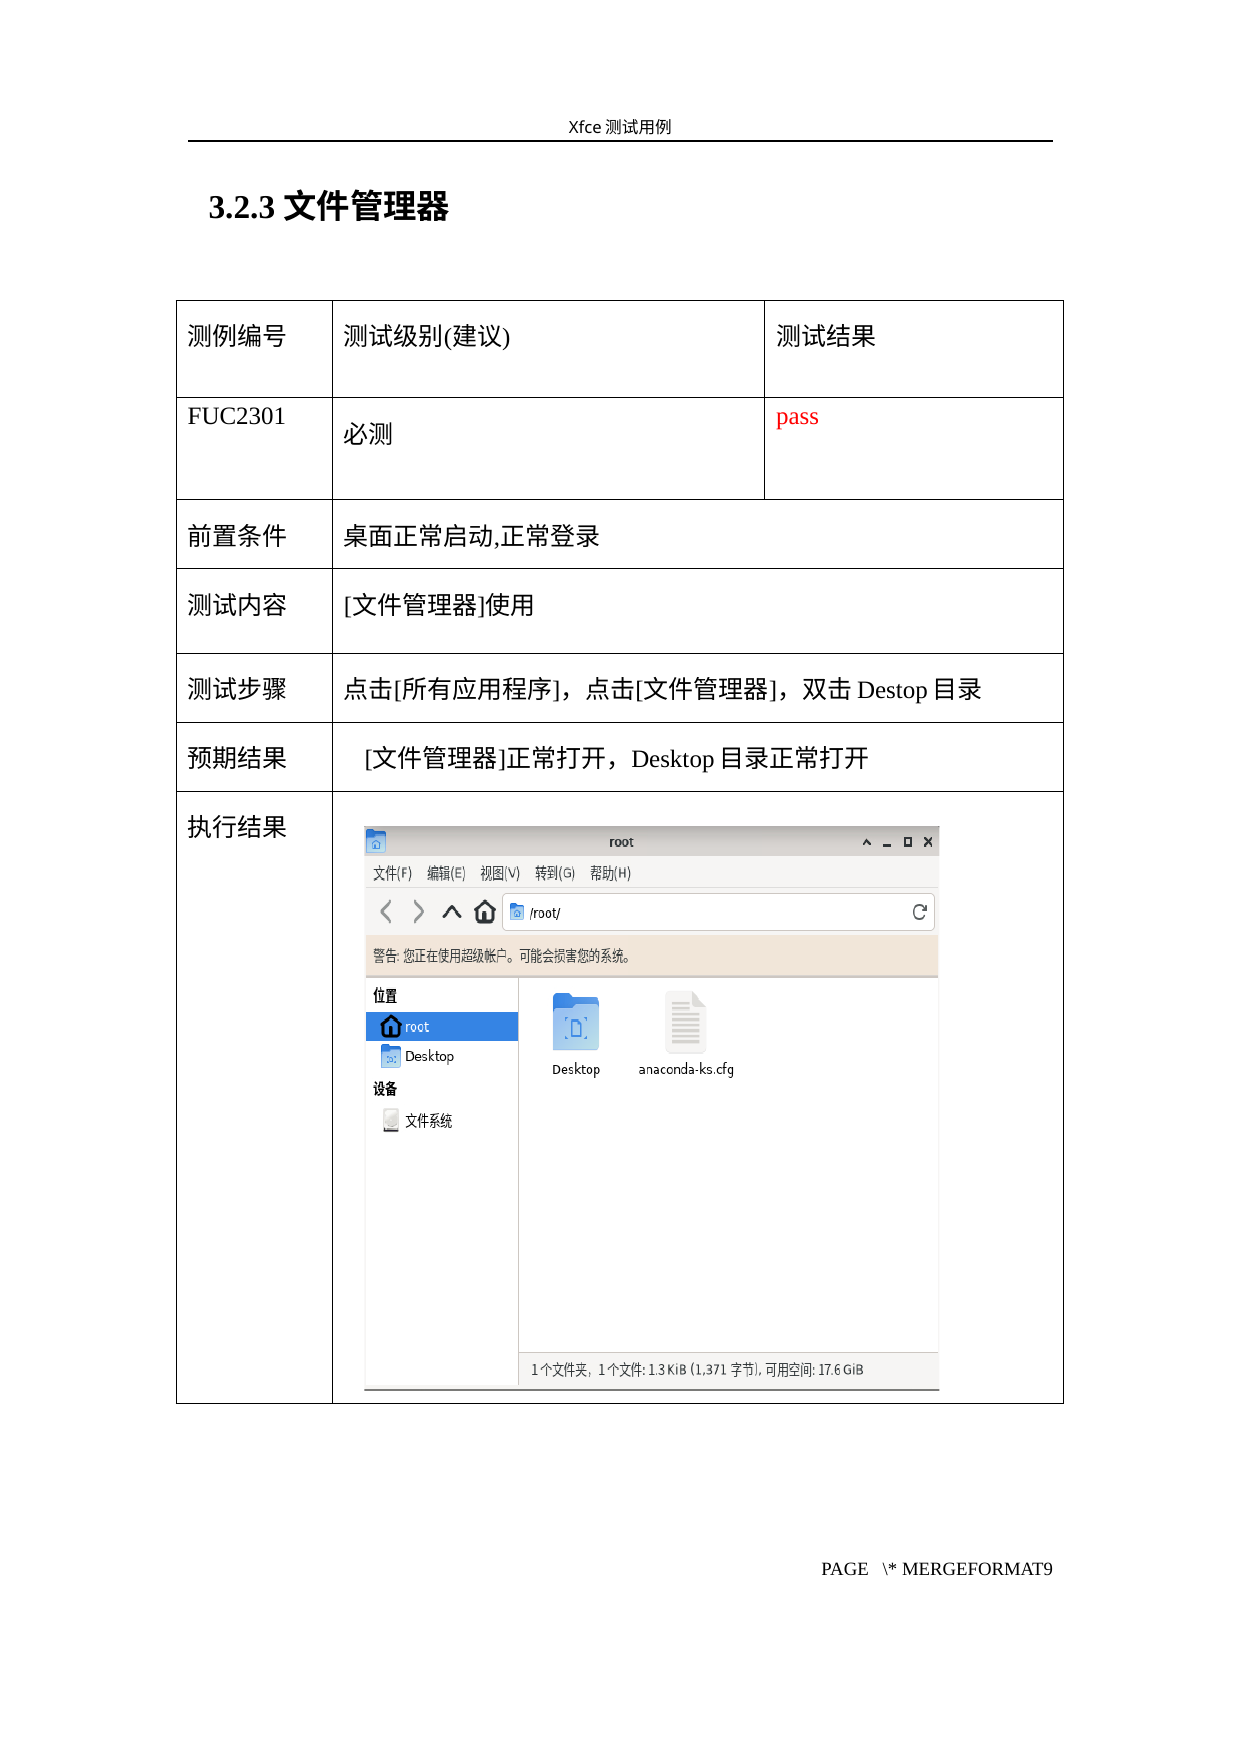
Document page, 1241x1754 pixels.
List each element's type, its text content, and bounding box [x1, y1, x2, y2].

picture [364, 826, 940, 1391]
table_cell 预期结果 [177, 723, 332, 791]
table_cell 测试步骤 [177, 654, 332, 722]
table_header 测试级别(建议) [333, 301, 764, 397]
table_cell pass [765, 398, 1063, 499]
table_cell 必测 [333, 398, 764, 499]
subtitle 3.2.3 文件管理器 [187, 170, 1053, 238]
table_header 测试结果 [765, 301, 1063, 397]
table_cell [333, 792, 1063, 1403]
table_header 测例编号 [177, 301, 332, 397]
table_cell 执行结果 [177, 792, 332, 1403]
table_cell 桌面正常启动,正常登录 [333, 500, 1063, 568]
table_cell 前置条件 [177, 500, 332, 568]
table_cell 点击[所有应用程序]，点击[文件管理器]，双击Destop目录 [333, 654, 1063, 722]
table_cell FUC2301 [177, 398, 332, 499]
table_cell 测试内容 [177, 569, 332, 653]
table_cell [文件管理器]使用 [333, 569, 1063, 653]
table_cell [文件管理器]正常打开，Desktop目录正常打开 [333, 723, 1063, 791]
